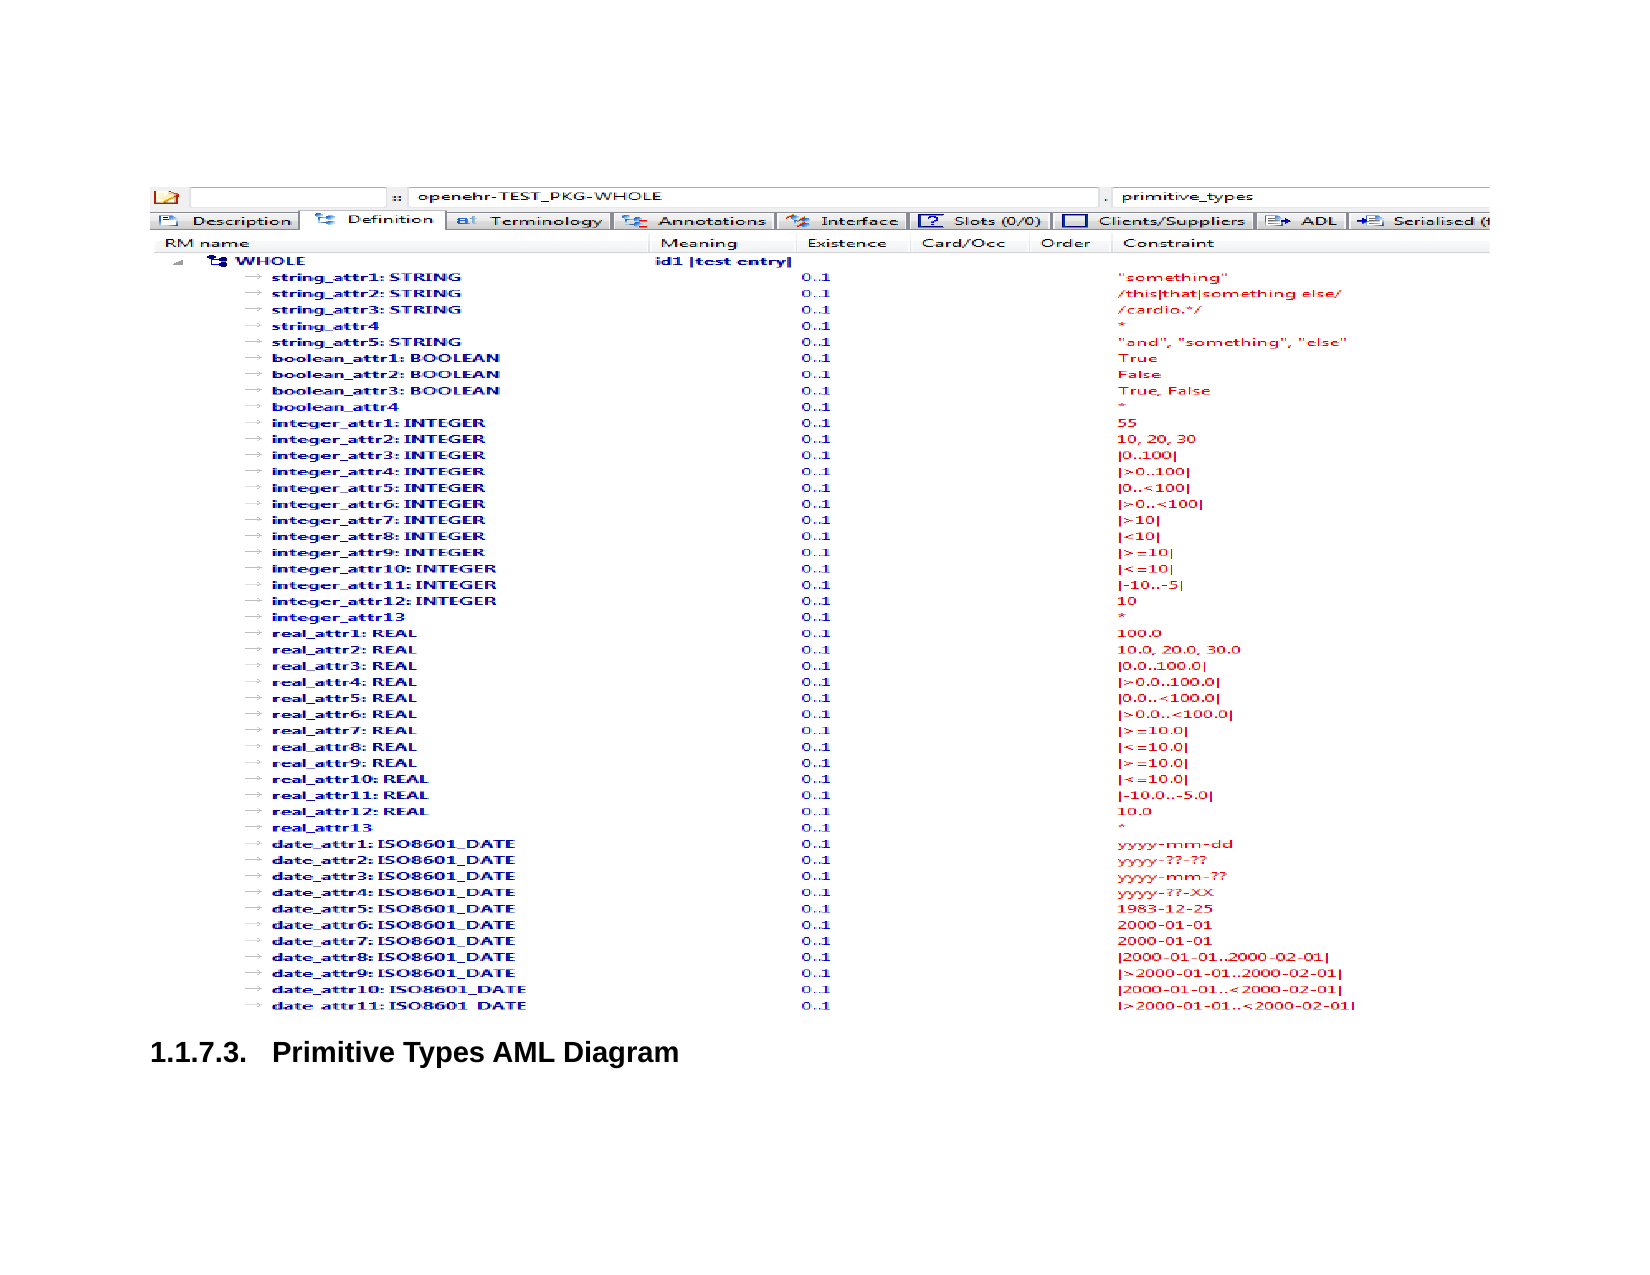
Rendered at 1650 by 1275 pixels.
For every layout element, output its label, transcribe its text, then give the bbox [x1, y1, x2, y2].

picture [150, 187, 1490, 1010]
subtitle Primitive Types AML Diagram [150, 1035, 1500, 1068]
